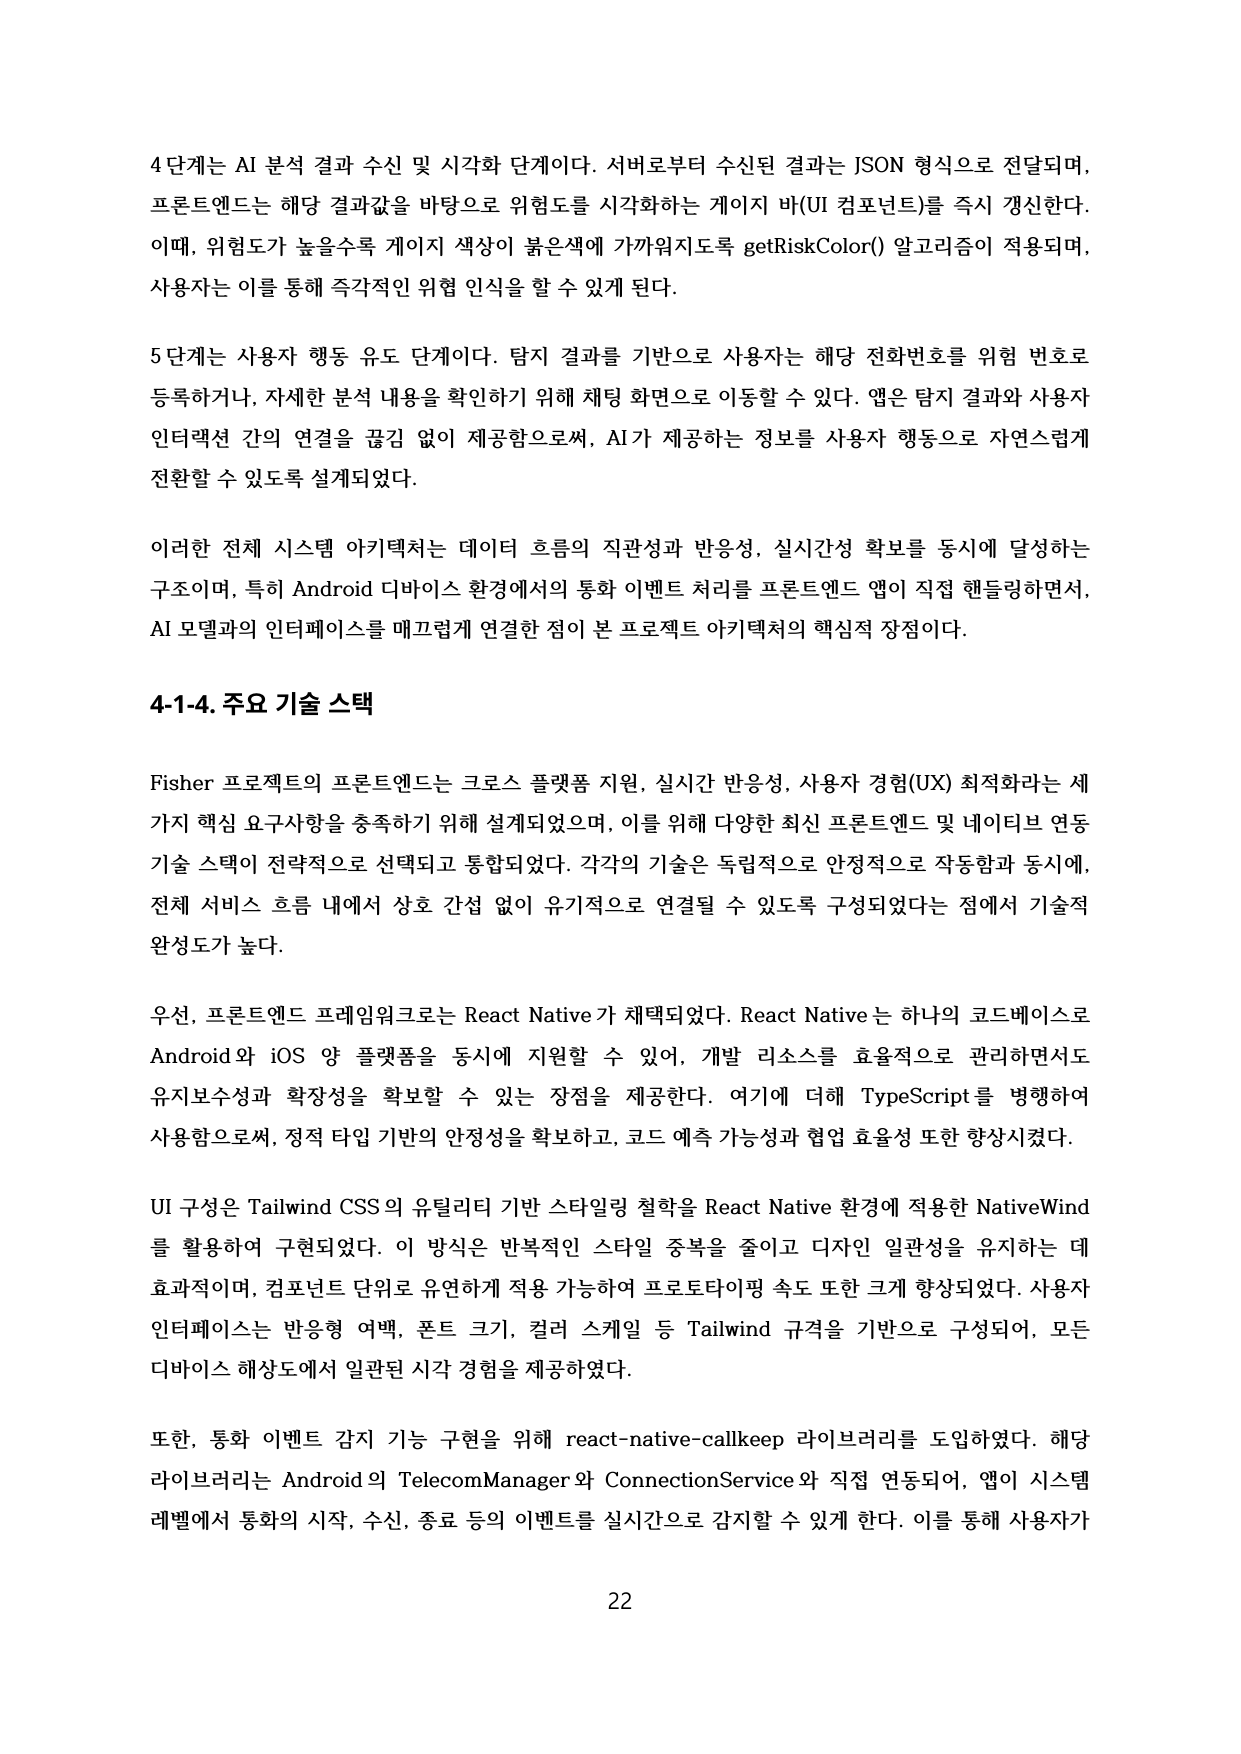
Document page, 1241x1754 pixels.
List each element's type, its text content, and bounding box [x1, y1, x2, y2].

text 4-1-4. 주요 기술 스택 [150, 684, 1090, 721]
text 5단계는 사용자 행동 유도 단계이다. 탐지 결과를 기반으로 사용자는 해당 전화번호를 위험 번호로 등록하거나, 자세한 분석 내용을 확인하기 위해 채팅 화면으로 이동할 수 있다. 앱은 탐지 결과와 사용자 인터랙션 간의 연결을 끊김 없이 제공함으로써, AI가 제공하는 정보를 사용자 행동으로 자연스럽게 전환할 수 있도록 설계되었다. [150, 342, 1090, 491]
text 이러한 전체 시스템 아키텍처는 데이터 흐름의 직관성과 반응성, 실시간성 확보를 동시에 달성하는 구조이며, 특히 Android 디바이스 환경에서의 통화 이벤트 처리를 프론트엔드 앱이 직접 핸들링하면서, AI 모델과의 인터페이스를 매끄럽게 연결한 점이 본 프로젝트 아키텍처의 핵심적 장점이다. [150, 533, 1090, 642]
text 우선, 프론트엔드 프레임워크로는 React Native가 채택되었다. React Native는 하나의 코드베이스로 Android와 iOS 양 플랫폼을 동시에 지원할 수 있어, 개발 리소스를 효율적으로 관리하면서도 유지보수성과 확장성을 확보할 수 있는 장점을 제공한다. 여기에 더해 TypeScript를 병행하여 사용함으로써, 정적 타입 기반의 안정성을 확보하고, 코드 예측 가능성과 협업 효율성 또한 향상시켰다. [150, 1000, 1090, 1149]
text 4단계는 AI 분석 결과 수신 및 시각화 단계이다. 서버로부터 수신된 결과는 JSON 형식으로 전달되며, 프론트엔드는 해당 결과값을 바탕으로 위험도를 시각화하는 게이지 바(UI 컴포넌트)를 즉시 갱신한다. 이때, 위험도가 높을수록 게이지 색상이 붉은색에 가까워지도록 getRiskColor() 알고리즘이 적용되며, 사용자는 이를 통해 즉각적인 위협 인식을 할 수 있게 된다. [150, 150, 1090, 299]
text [150, 1424, 1090, 1532]
text UI 구성은 Tailwind CSS의 유틸리티 기반 스타일링 철학을 React Native 환경에 적용한 NativeWind를 활용하여 구현되었다. 이 방식은 반복적인 스타일 중복을 줄이고 디자인 일관성을 유지하는 데 효과적이며, 컴포넌트 단위로 유연하게 적용 가능하여 프로토타이핑 속도 또한 크게 향상되었다. 사용자 인터페이스는 반응형 여백, 폰트 크기, 컬러 스케일 등 Tailwind 규격을 기반으로 구성되어, 모든 디바이스 해상도에서 일관된 시각 경험을 제공하였다. [150, 1192, 1090, 1381]
text Fisher 프로젝트의 프론트엔드는 크로스 플랫폼 지원, 실시간 반응성, 사용자 경험(UX) 최적화라는 세 가지 핵심 요구사항을 충족하기 위해 설계되었으며, 이를 위해 다양한 최신 프론트엔드 및 네이티브 연동 기술 스택이 전략적으로 선택되고 통합되었다. 각각의 기술은 독립적으로 안정적으로 작동함과 동시에, 전체 서비스 흐름 내에서 상호 간섭 없이 유기적으로 연결될 수 있도록 구성되었다는 점에서 기술적 완성도가 높다. [150, 768, 1090, 957]
